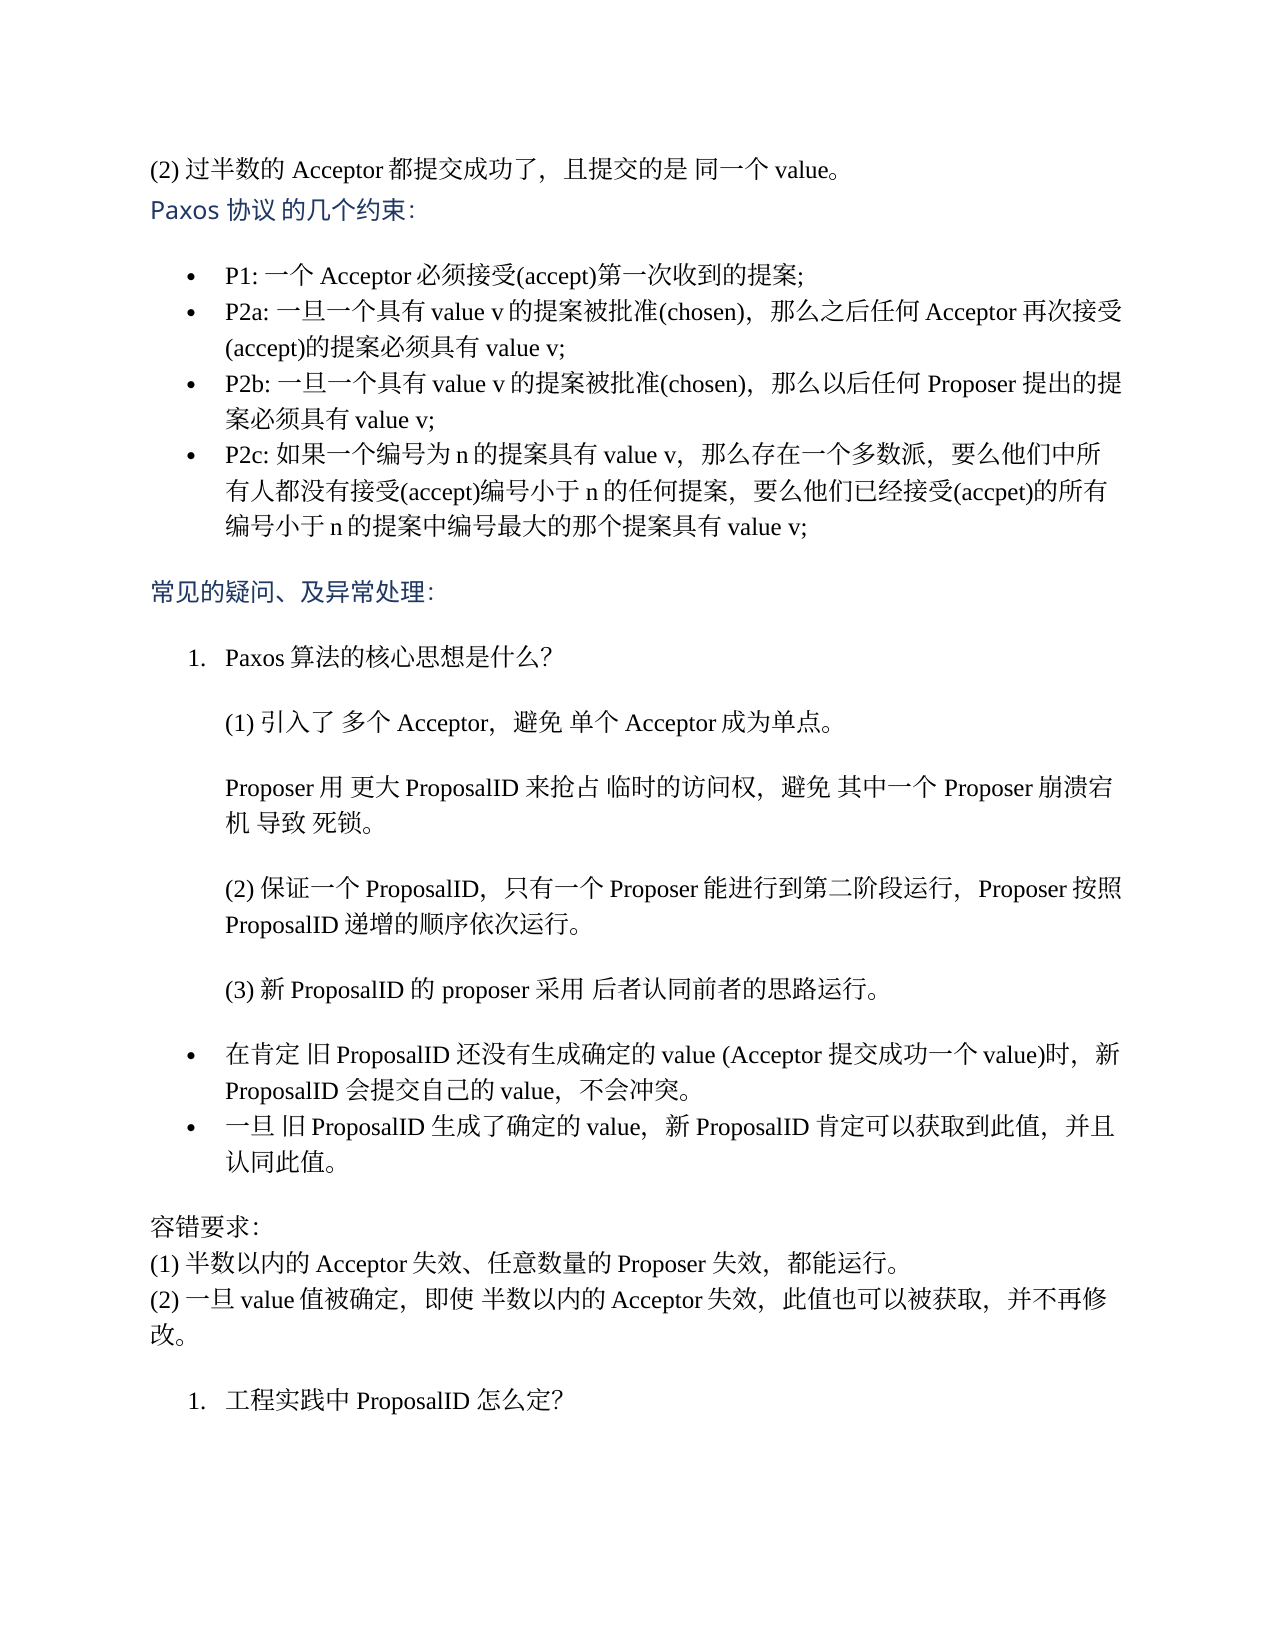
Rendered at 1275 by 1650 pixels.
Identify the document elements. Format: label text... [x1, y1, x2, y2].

subtitle 常见的疑问、及异常处理： [150, 572, 1125, 608]
text (1) 半数以内的Acceptor失效、任意数量的Proposer 失效，都能运行。 [150, 1244, 1125, 1280]
list Paxos算法的核心思想是什么？ [187, 638, 1125, 673]
text (1) 引入了 多个Acceptor，避免 单个Acceptor成为单点。 [225, 703, 1125, 739]
list P1: 一个Acceptor必须接受(accept)第一次收到的提案; [187, 256, 1125, 291]
text (2) 保证一个ProposalID，只有一个Proposer能进行到第二阶段运行，Proposer按照ProposalID递增的顺序依次运行。 [225, 869, 1125, 941]
text 容错要求： [150, 1208, 1125, 1244]
list P2a: 一旦一个具有value v的提案被批准(chosen)，那么之后任何Acceptor 再次接受(accept)的提案必须具有value v; [187, 291, 1125, 363]
text (2) 一旦value值被确定，即使 半数以内的Acceptor失效，此值也可以被获取，并不再修改。 [150, 1280, 1125, 1352]
text (3) 新ProposalID 的 proposer 采用 后者认同前者的思路运行。 [225, 970, 1125, 1006]
subtitle Paxos 协议 的几个约束： [150, 190, 1125, 226]
text (2) 过半数的 Acceptor都提交成功了，且提交的是 同一个value。 [150, 150, 1125, 186]
list 在肯定 旧ProposalID 还没有生成确定的value (Acceptor 提交成功一个value)时，新ProposalID 会提交自己的value，不会冲突。 [187, 1035, 1125, 1107]
list P2b: 一旦一个具有value v的提案被批准(chosen)，那么以后任何 Proposer 提出的提案必须具有value v; [187, 363, 1125, 435]
list P2c: 如果一个编号为n的提案具有value v，那么存在一个多数派，要么他们中所有人都没有接受(accept)编号小于n的任何提案，要么他们已经接受(accpet)的所有编号小于n的提案中编号最大的那个提案具有value v; [187, 435, 1125, 543]
list 一旦 旧ProposalID 生成了确定的value，新ProposalID 肯定可以获取到此值，并且认同此值。 [187, 1107, 1125, 1179]
list 工程实践中 ProposalID 怎么定？ [187, 1381, 1125, 1417]
text Proposer用 更大ProposalID 来抢占 临时的访问权，避免 其中一个 Proposer崩溃宕机 导致 死锁。 [225, 768, 1125, 840]
